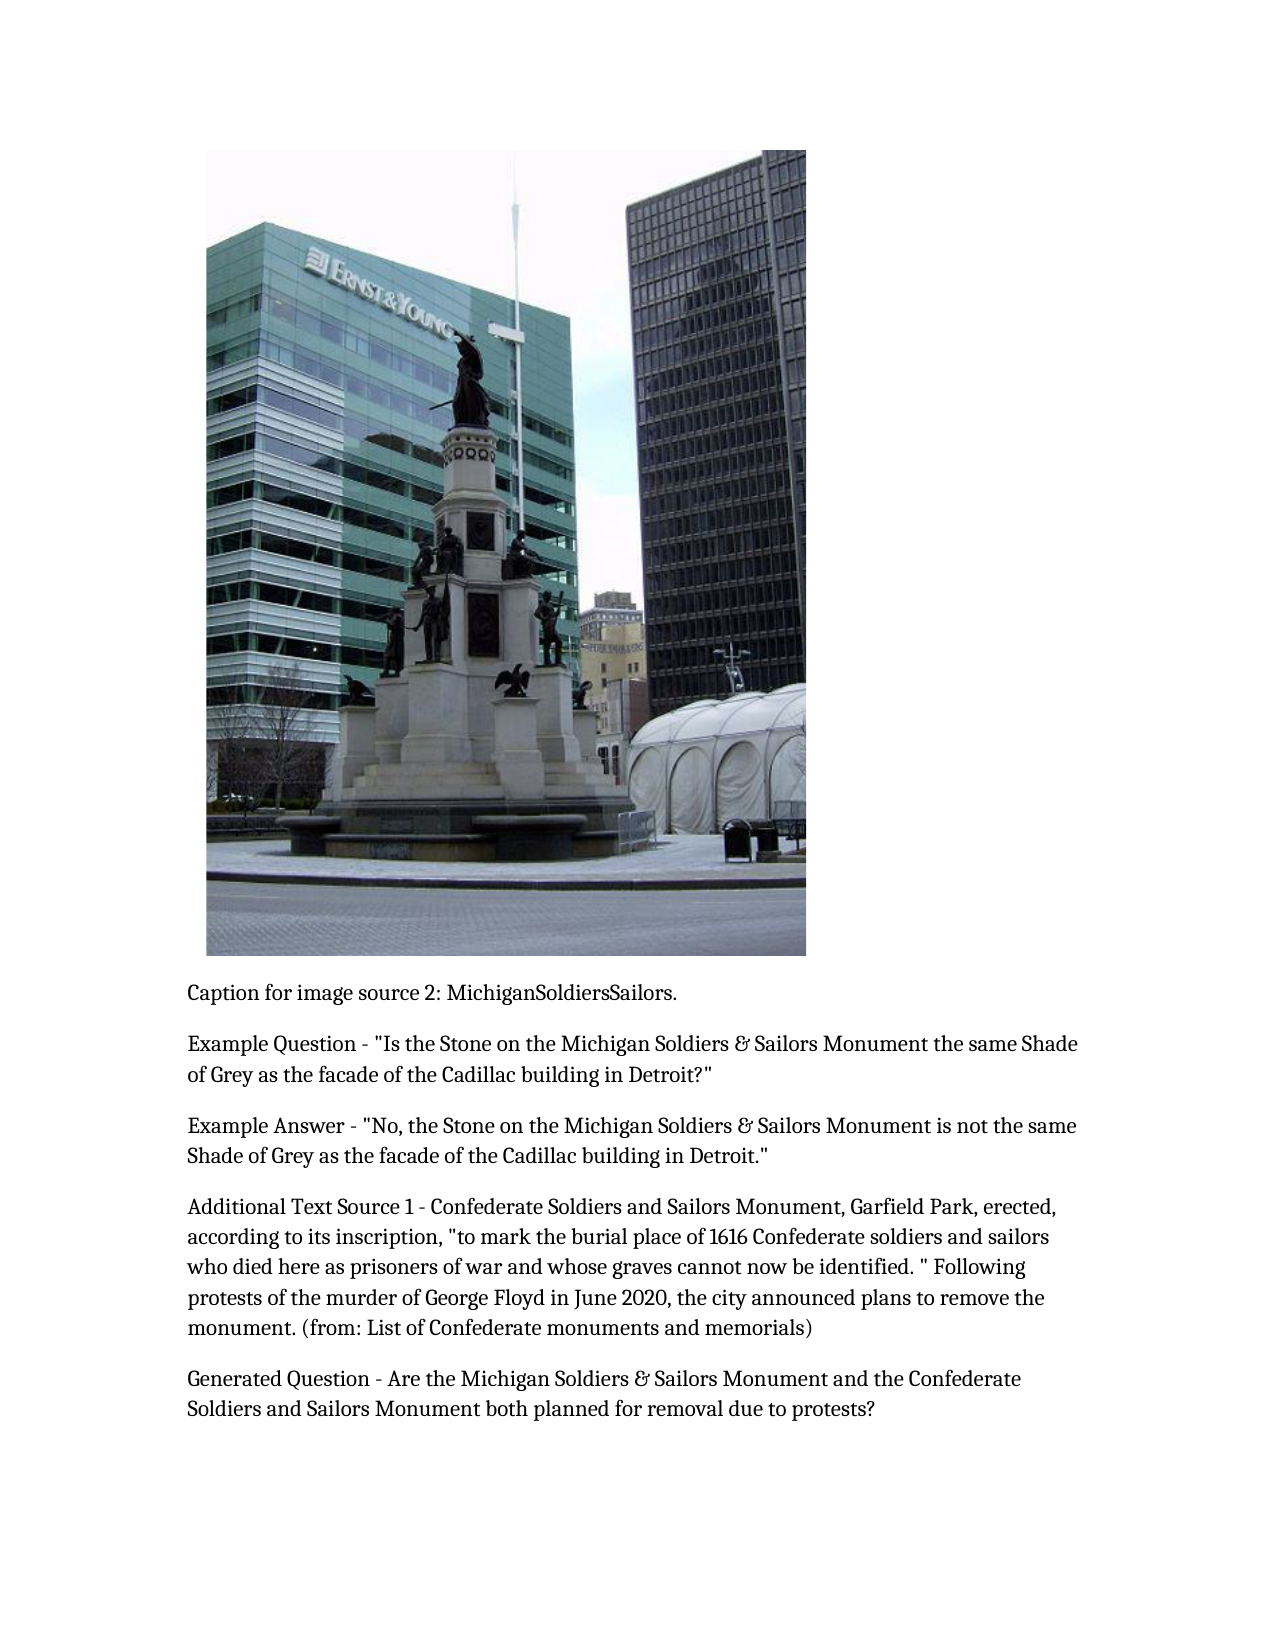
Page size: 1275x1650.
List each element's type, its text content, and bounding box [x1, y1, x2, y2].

text Example Question - "Is the Stone on the Michigan Soldiers & Sailors Monument the same Shade of Grey as the facade of the Cadillac building in Detroit?" [187, 1031, 1087, 1088]
text Generated Question - Are the Michigan Soldiers & Sailors Monument and the Confederate Soldiers and Sailors Monument both planned for removal due to protests? [187, 1366, 1087, 1422]
text Example Answer - "No, the Stone on the Michigan Soldiers & Sailors Monument is not the same Shade of Grey as the facade of the Cadillac building in Detroit." [187, 1112, 1087, 1169]
text Additional Text Source 1 - Confederate Soldiers and Sailors Monument, Garfield Park, erected, according to its inscription, "to mark the burial place of 1616 Confederate soldiers and sailors who died here as prisoners of war and whose graves cannot now be identified. " Following protests of the murder of George Floyd in June 2020, the city announced plans to remove the monument. (from: List of Confederate monuments and memorials) [187, 1194, 1087, 1341]
picture [206, 150, 807, 956]
text Caption for image source 2: MichiganSoldiersSailors. [187, 980, 1087, 1006]
